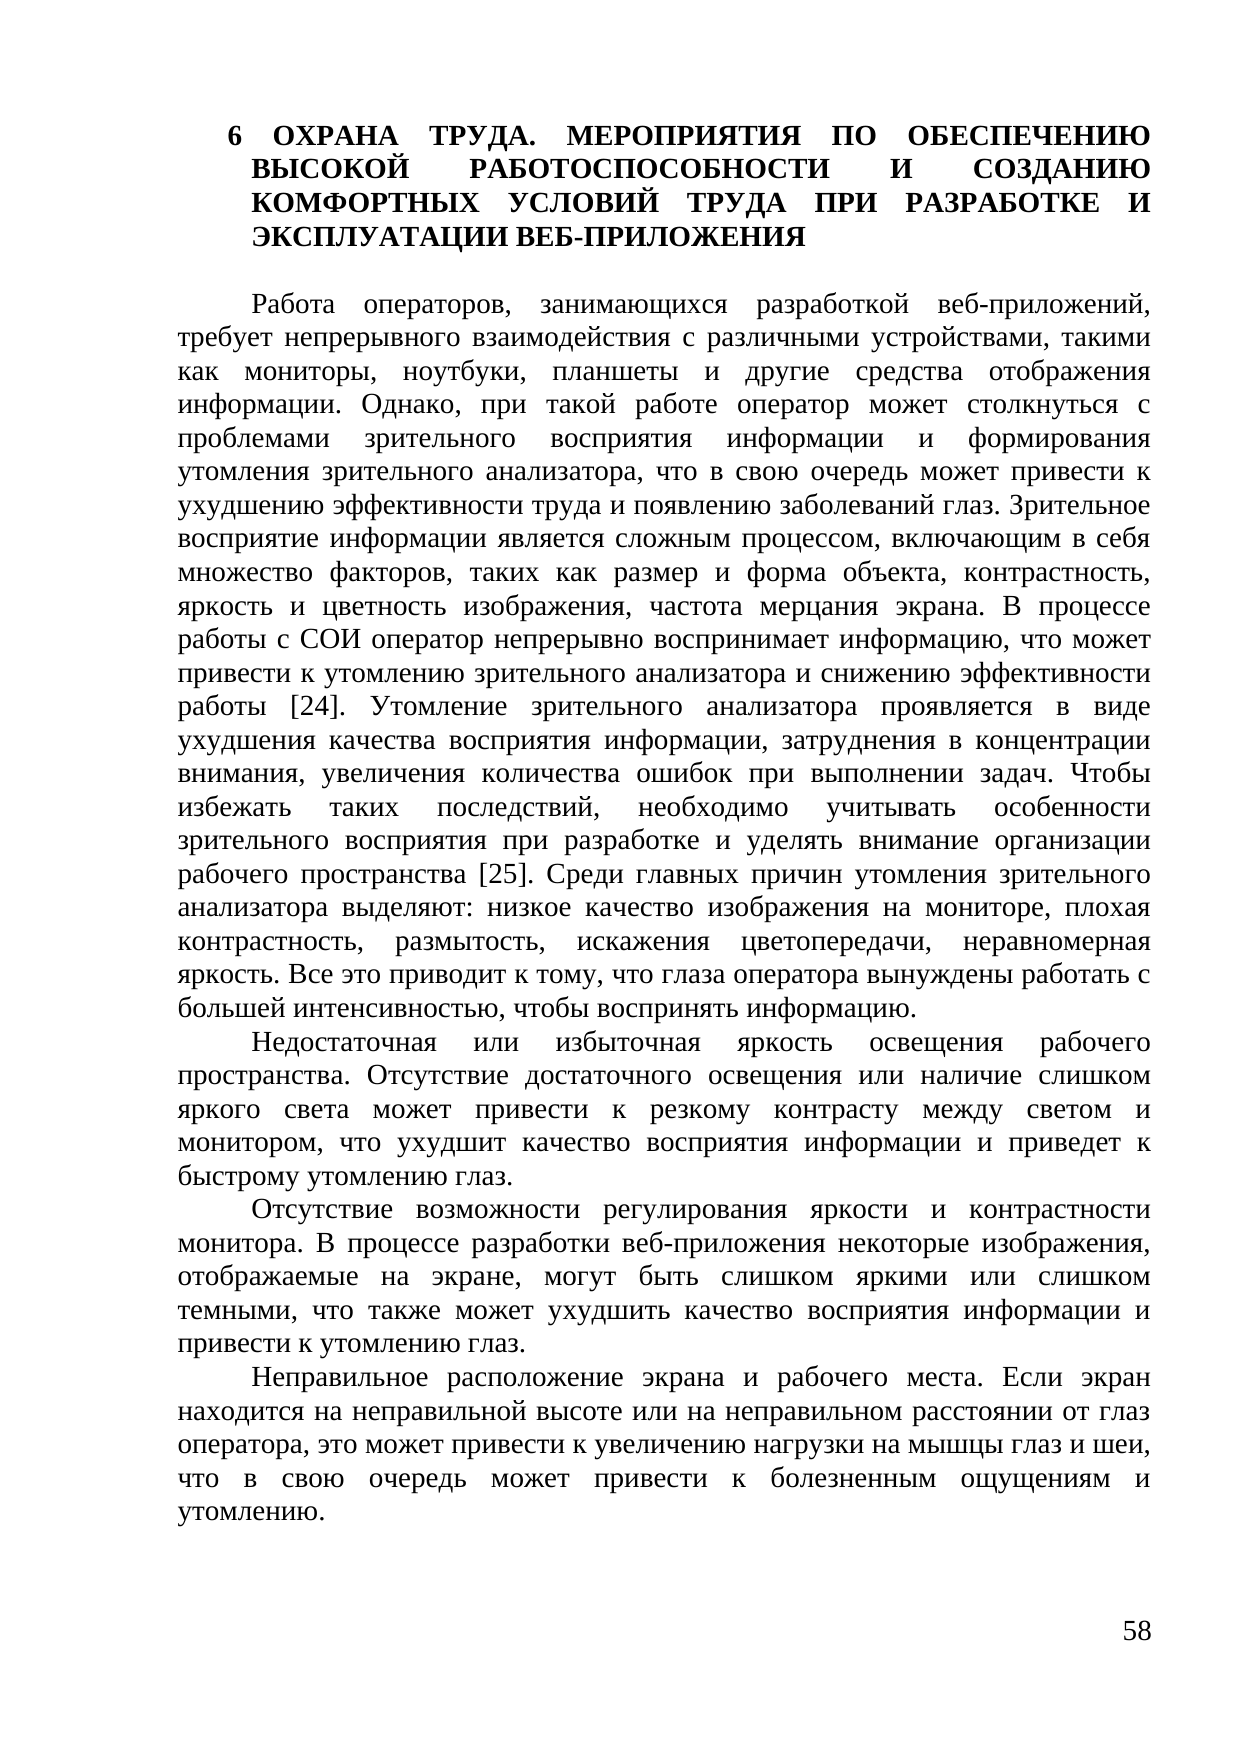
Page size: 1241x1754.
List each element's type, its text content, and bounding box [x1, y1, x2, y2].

text Работа операторов, занимающихся разработкой веб-приложений, требует непрерывного взаимодействия с различными устройствами, такими как мониторы, ноутбуки, планшеты и другие средства отображения информации. Однако, при такой работе оператор может столкнуться с проблемами зрительного восприятия информации и формирования утомления зрительного анализатора, что в свою очередь может привести к ухудшению эффективности труда и появлению заболеваний глаз. Зрительное восприятие информации является сложным процессом, включающим в себя множество факторов, таких как размер и форма объекта, контрастность, яркость и цветность изображения, частота мерцания экрана. В процессе работы с СОИ оператор непрерывно воспринимает информацию, что может привести к утомлению зрительного анализатора и снижению эффективности работы [24]. Утомление зрительного анализатора проявляется в виде ухудшения качества восприятия информации, затруднения в концентрации внимания, увеличения количества ошибок при выполнении задач. Чтобы избежать таких последствий, необходимо учитывать особенности зрительного восприятия при разработке и уделять внимание организации рабочего пространства [25]. Среди главных причин утомления зрительного анализатора выделяют: низкое качество изображения на мониторе, плохая контрастность, размытость, искажения цветопередачи, неравномерная яркость. Все это приводит к тому, что глаза оператора вынуждены работать с большей интенсивностью, чтобы воспринять информацию. [177, 286, 1152, 1024]
text Недостаточная или избыточная яркость освещения рабочего пространства. Отсутствие достаточного освещения или наличие слишком яркого света может привести к резкому контрасту между светом и монитором, что ухудшит качество восприятия информации и приведет к быстрому утомлению глаз. [177, 1024, 1152, 1191]
subtitle 6 ОХРАНА ТРУДА. МЕРОПРИЯТИЯ ПО ОБЕСПЕЧЕНИЮ ВЫСОКОЙ РАБОТОСПОСОБНОСТИ И СОЗДАНИЮ КОМФОРТНЫХ УСЛОВИЙ ТРУДА ПРИ РАЗРАБОТКЕ И ЭКСПЛУАТАЦИИ ВЕБ-ПРИЛОЖЕНИЯ [227, 118, 1152, 252]
text Отсутствие возможности регулирования яркости и контрастности монитора. В процессе разработки веб-приложения некоторые изображения, отображаемые на экране, могут быть слишком яркими или слишком темными, что также может ухудшить качество восприятия информации и привести к утомлению глаз. [177, 1191, 1152, 1359]
text Неправильное расположение экрана и рабочего места. Если экран находится на неправильной высоте или на неправильном расстоянии от глаз оператора, это может привести к увеличению нагрузки на мышцы глаз и шеи, что в свою очередь может привести к болезненным ощущениям и утомлению. [177, 1359, 1152, 1527]
